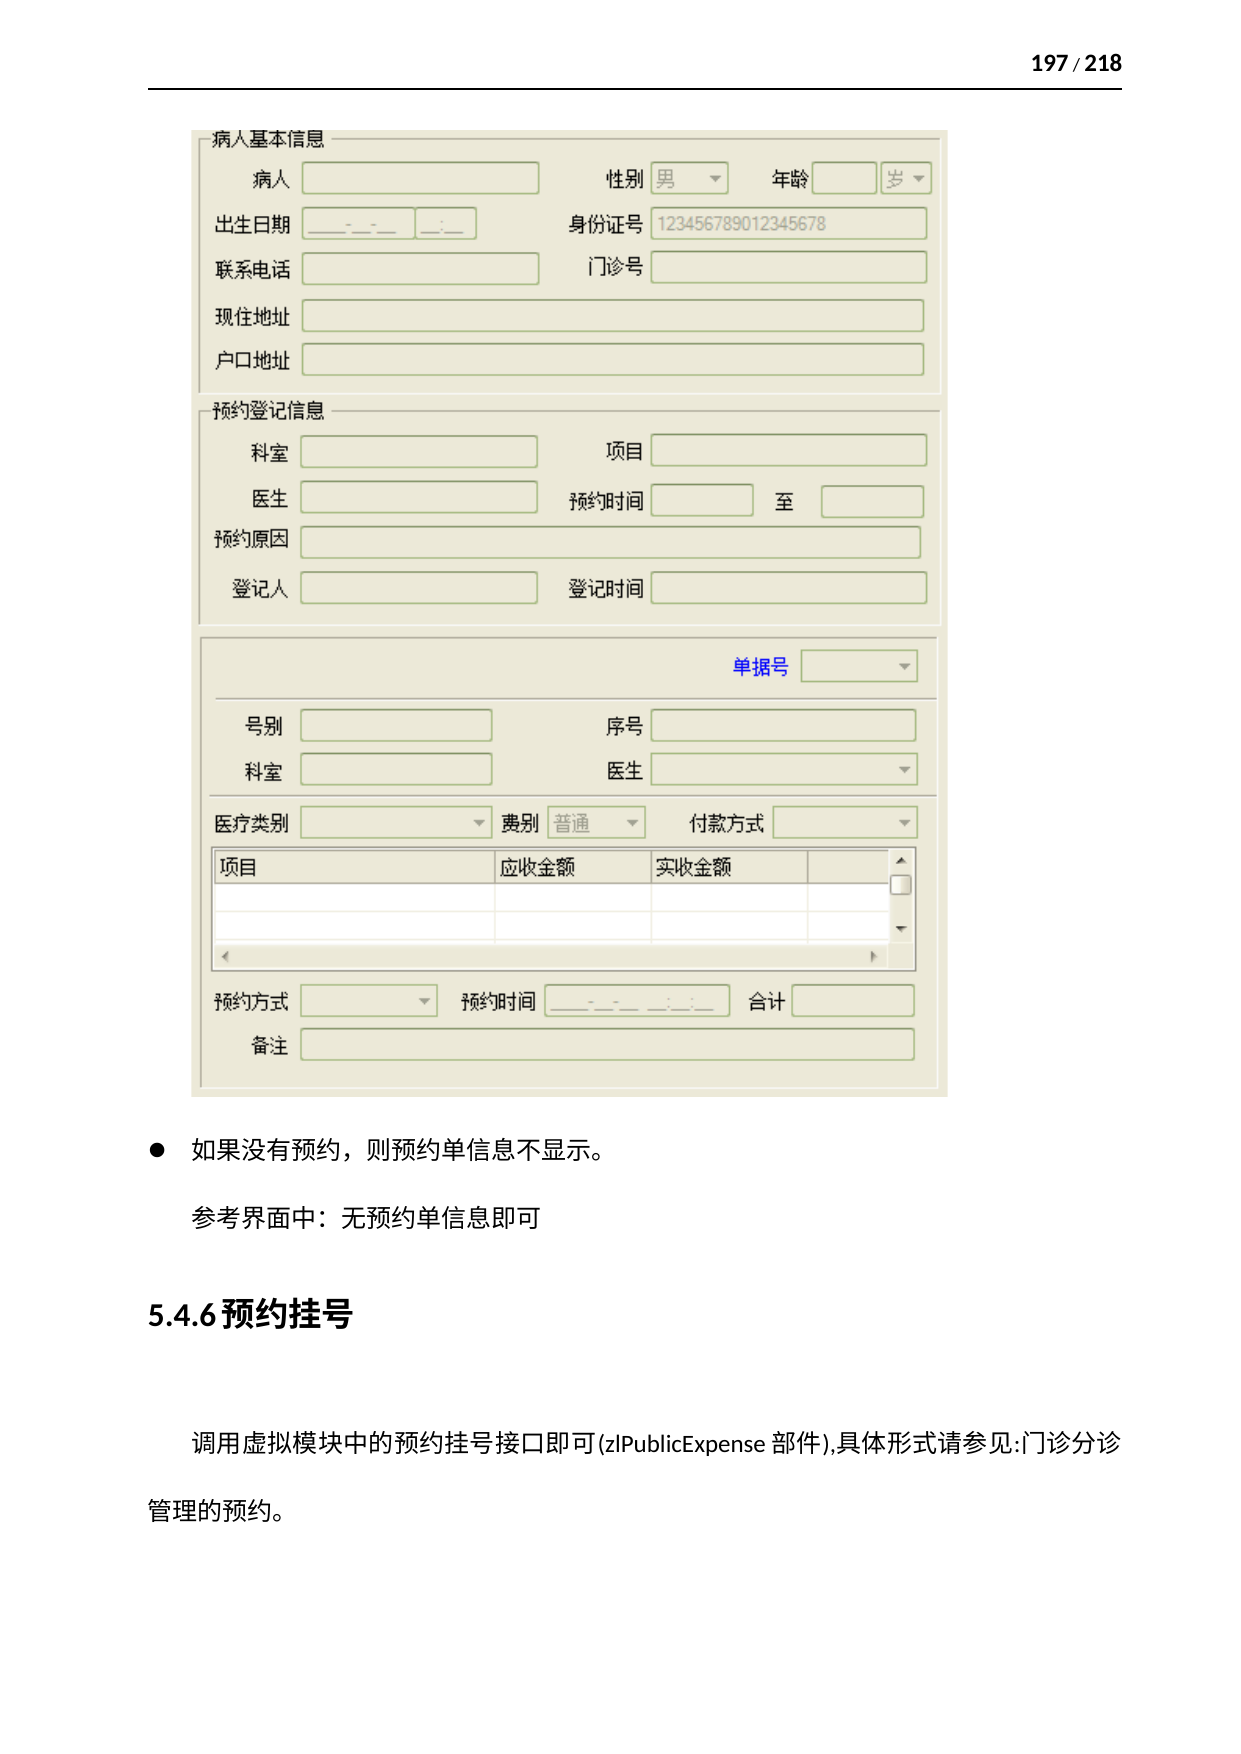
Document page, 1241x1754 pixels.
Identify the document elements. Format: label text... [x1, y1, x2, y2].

text 调用虚拟模块中的预约挂号接口即可(zlPublicExpense部件),具体形式请参见:门诊分诊管理的预约。 [148, 1408, 1122, 1543]
list 参考界面中：无预约单信息即可 [191, 1183, 1122, 1251]
subtitle 预约挂号 [148, 1278, 1122, 1346]
picture [191, 130, 948, 1097]
list 如果没有预约，则预约单信息不显示。 [148, 1115, 1122, 1183]
